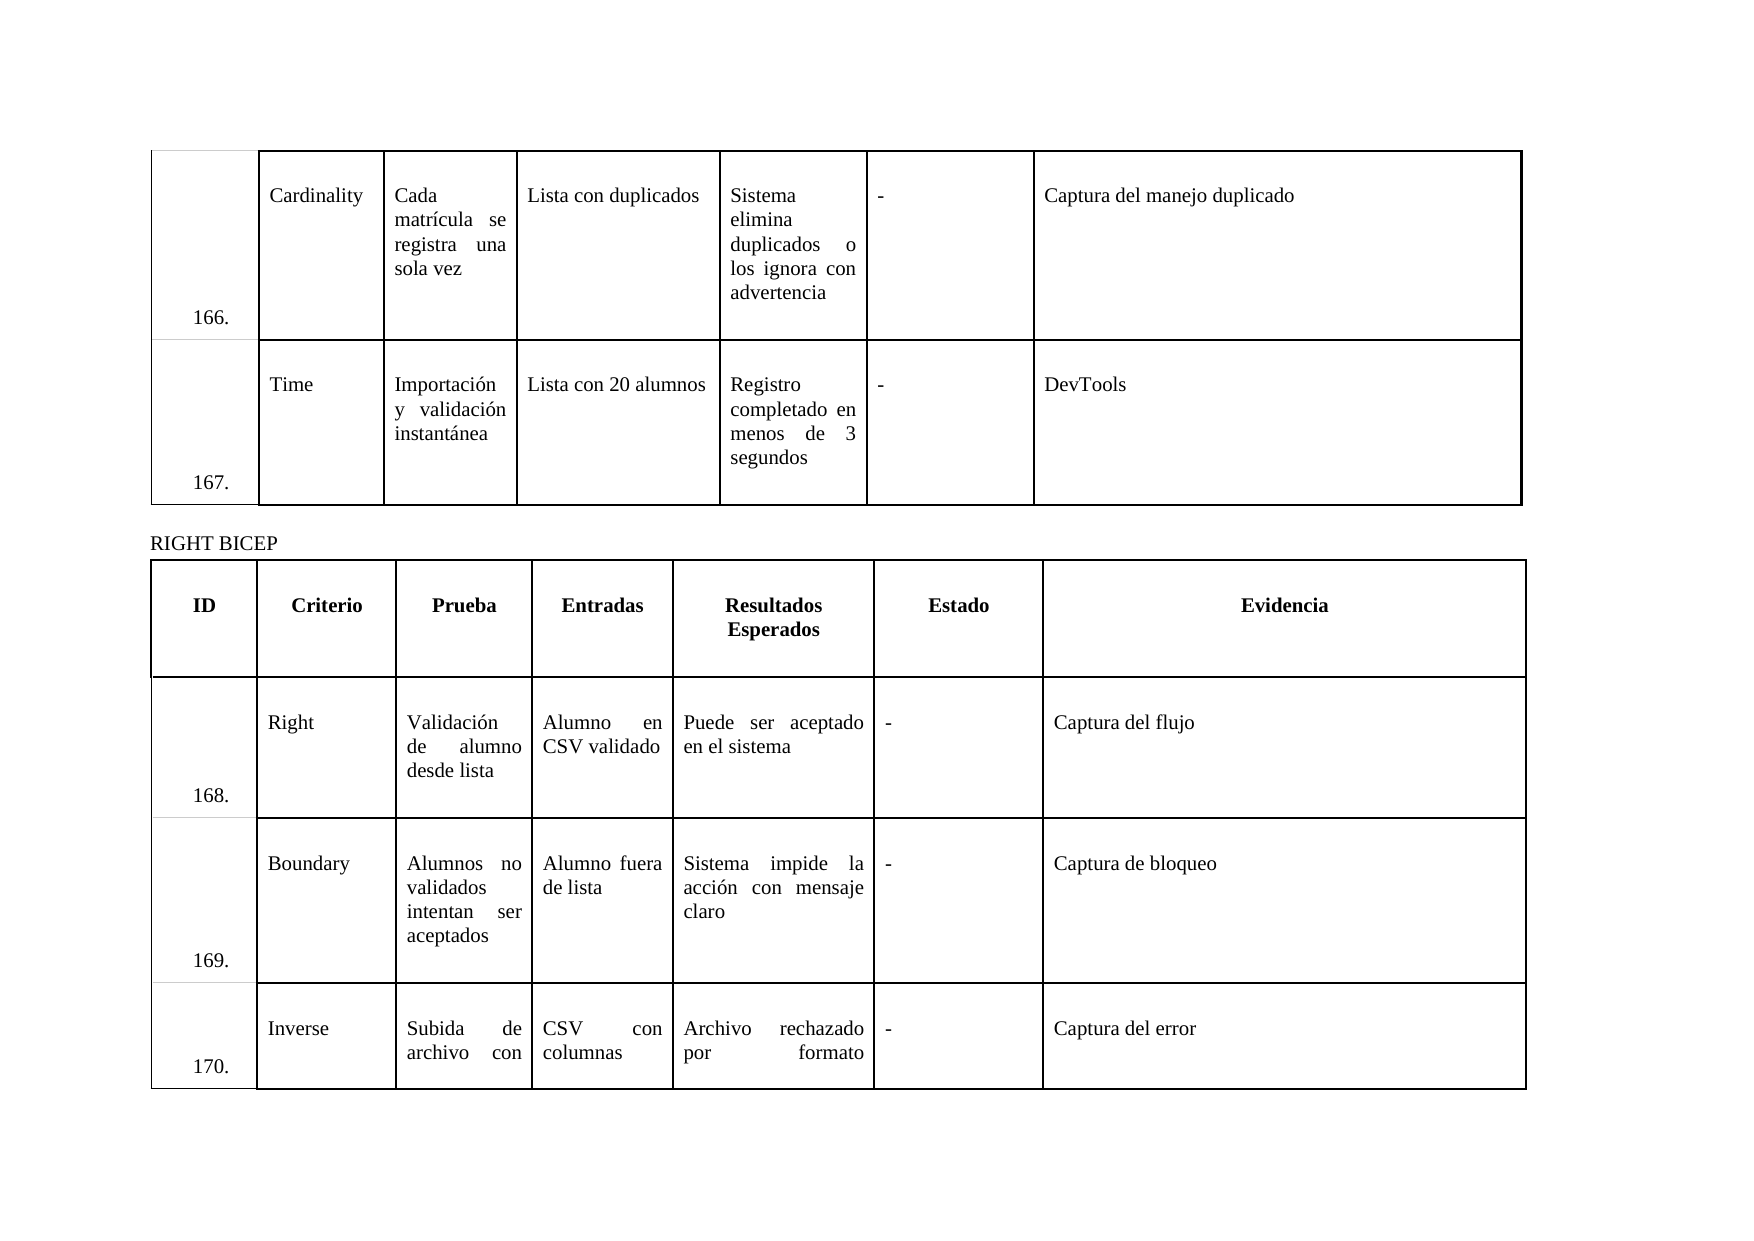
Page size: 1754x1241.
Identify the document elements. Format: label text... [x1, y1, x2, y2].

table_cell Registro completado en menos de 3 segundos [721, 341, 866, 504]
table_cell Sistema impide la acción con mensaje claro [674, 819, 873, 982]
table_header Entradas [533, 561, 672, 676]
table_cell DevTools [1035, 341, 1520, 504]
table_cell Boundary [258, 819, 395, 982]
table_cell Captura del manejo duplicado [1035, 152, 1520, 339]
table_cell Alumno en CSV validado [533, 678, 672, 817]
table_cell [533, 984, 672, 1088]
table_cell [152, 340, 258, 504]
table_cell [674, 984, 873, 1088]
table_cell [397, 984, 531, 1088]
table_cell Lista con duplicados [518, 152, 719, 339]
table_cell Lista con 20 alumnos [518, 341, 719, 504]
subtitle RIGHT BICEP [150, 531, 1604, 555]
table_cell [152, 983, 256, 1088]
table_cell [152, 677, 256, 817]
table_cell Time [260, 341, 383, 504]
table_cell - [868, 152, 1033, 339]
table_header ID [152, 561, 256, 676]
table_cell Captura de bloqueo [1044, 819, 1525, 982]
table_cell Captura del error [1044, 984, 1525, 1088]
table_cell Captura del flujo [1044, 678, 1525, 817]
table_cell - [875, 678, 1042, 817]
table_cell Importación y validación instantánea [385, 341, 516, 504]
table_cell Sistema elimina duplicados o los ignora con advertencia [721, 152, 866, 339]
table_cell Cardinality [260, 152, 383, 339]
table_header Estado [875, 561, 1042, 676]
table_cell Right [258, 678, 395, 817]
table_header Prueba [397, 561, 531, 676]
table_cell Validación de alumno desde lista [397, 678, 531, 817]
table_header Resultados Esperados [674, 561, 873, 676]
table_header Criterio [258, 561, 395, 676]
table_cell [152, 818, 256, 982]
table_cell [152, 151, 258, 339]
table_cell - [868, 341, 1033, 504]
table_cell Puede ser aceptado en el sistema [674, 678, 873, 817]
table_cell Inverse [258, 984, 395, 1088]
table_cell - [875, 984, 1042, 1088]
table_cell - [875, 819, 1042, 982]
table_header Evidencia [1044, 561, 1525, 676]
table_cell Cada matrícula se registra una sola vez [385, 152, 516, 339]
table_cell Alumno fuera de lista [533, 819, 672, 982]
table_cell Alumnos no validados intentan ser aceptados [397, 819, 531, 982]
